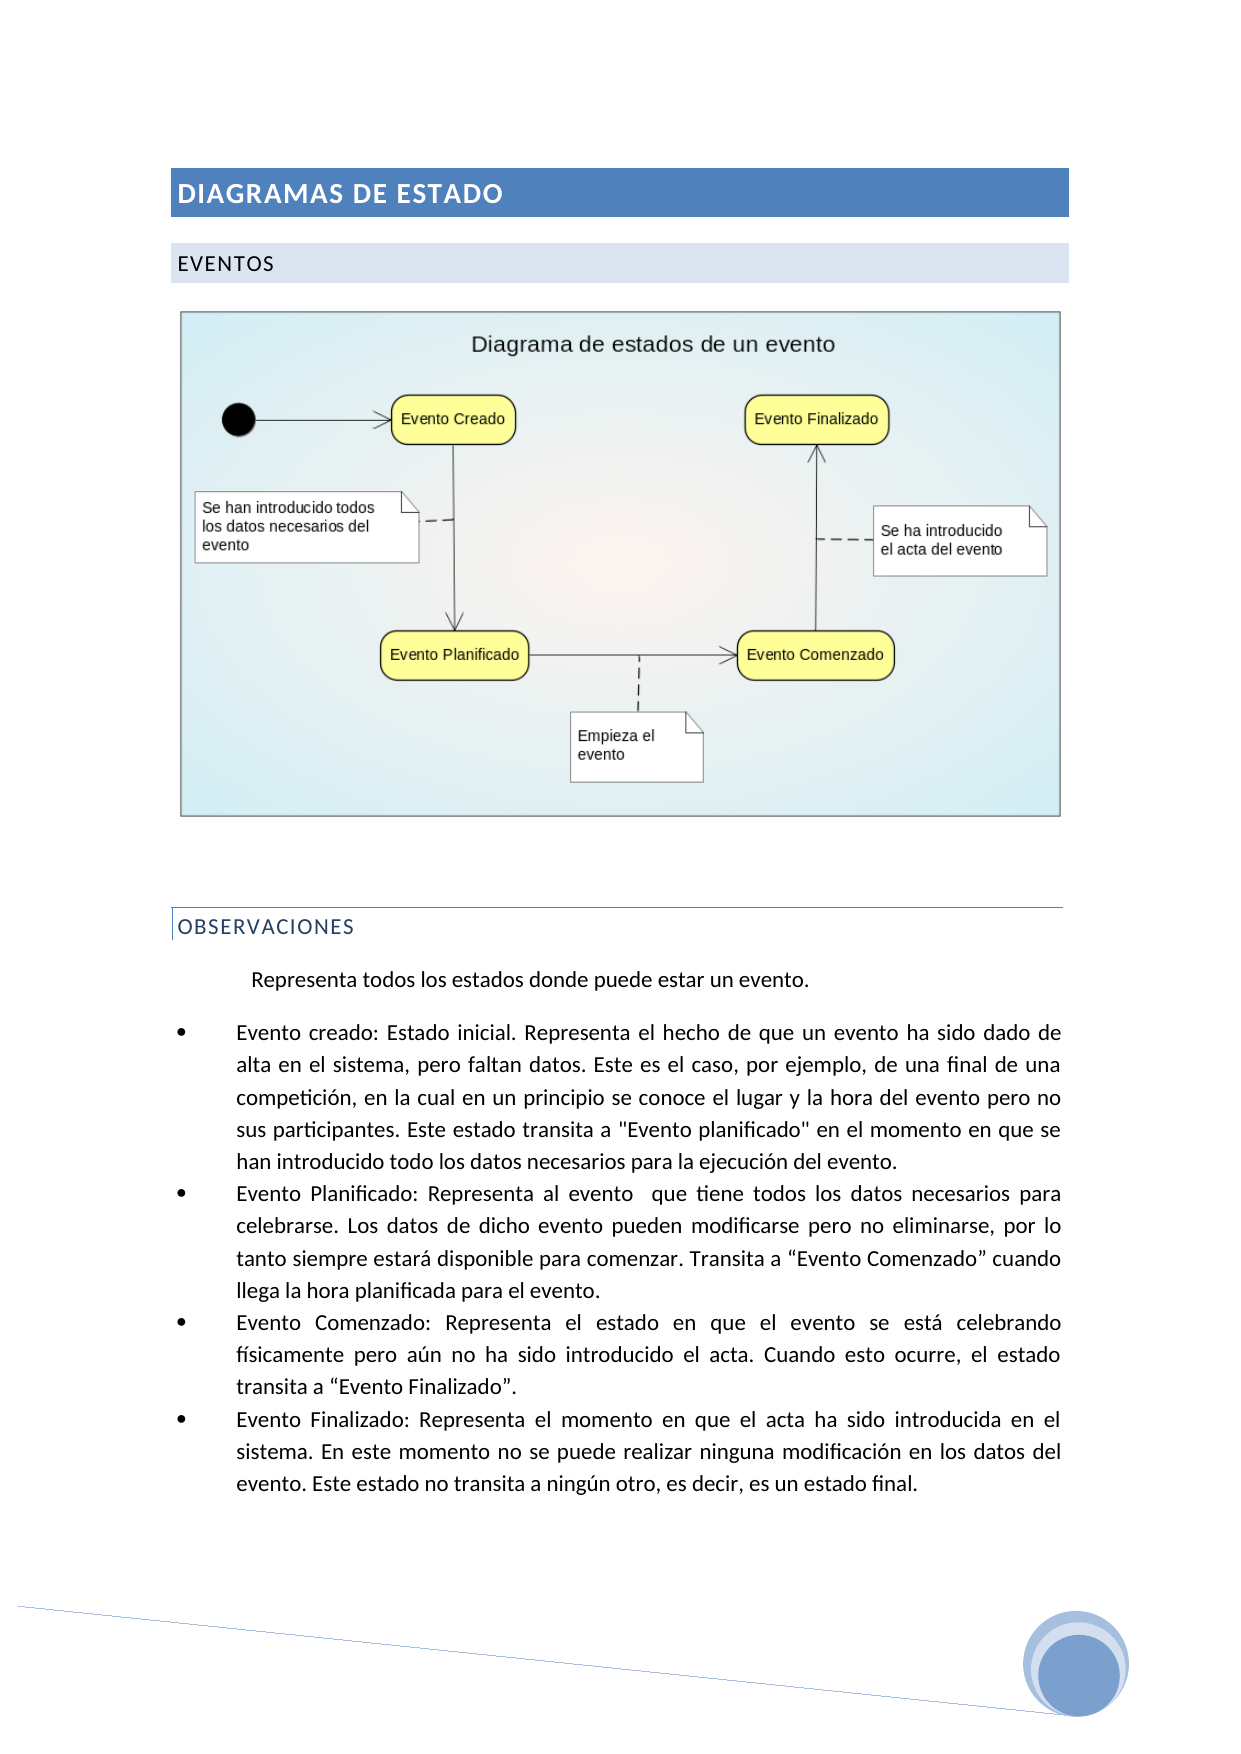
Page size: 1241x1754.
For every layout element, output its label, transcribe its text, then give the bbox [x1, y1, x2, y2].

text Evento Finalizado: Representa el momento en que el acta ha sido introducida en el sistema. En este momento no se puede realizar ninguna modificación en los datos del evento. Este estado no transita a ningún otro, es decir, es un estado final. [177, 1405, 1063, 1497]
text Evento creado: Estado inicial. Representa el hecho de que un evento ha sido dado de alta en el sistema, pero faltan datos. Este es el caso, por ejemplo, de una final de una competición, en la cual en un principio se conoce el lugar y la hora del evento pero no sus participantes. Este estado transita a "Evento planificado" en el momento en que se han introducido todo los datos necesarios para la ejecución del evento. [177, 1018, 1063, 1175]
subtitle Diagramas de estado [177, 175, 1063, 210]
subtitle Eventos [177, 249, 1063, 277]
text Representa todos los estados donde puede estar un evento. [177, 965, 1063, 993]
subtitle Observaciones [173, 908, 1063, 940]
text Evento Comenzado: Representa el estado en que el evento se está celebrando físicamente pero aún no ha sido introducido el acta. Cuando esto ocurre, el estado transita a “Evento Finalizado”. [177, 1308, 1063, 1401]
text Evento Planificado: Representa al evento que tiene todos los datos necesarios para celebrarse. Los datos de dicho evento pueden modificarse pero no eliminarse, por lo tanto siempre estará disponible para comenzar. Transita a “Evento Comenzado” cuando llega la hora planificada para el evento. [177, 1179, 1063, 1304]
